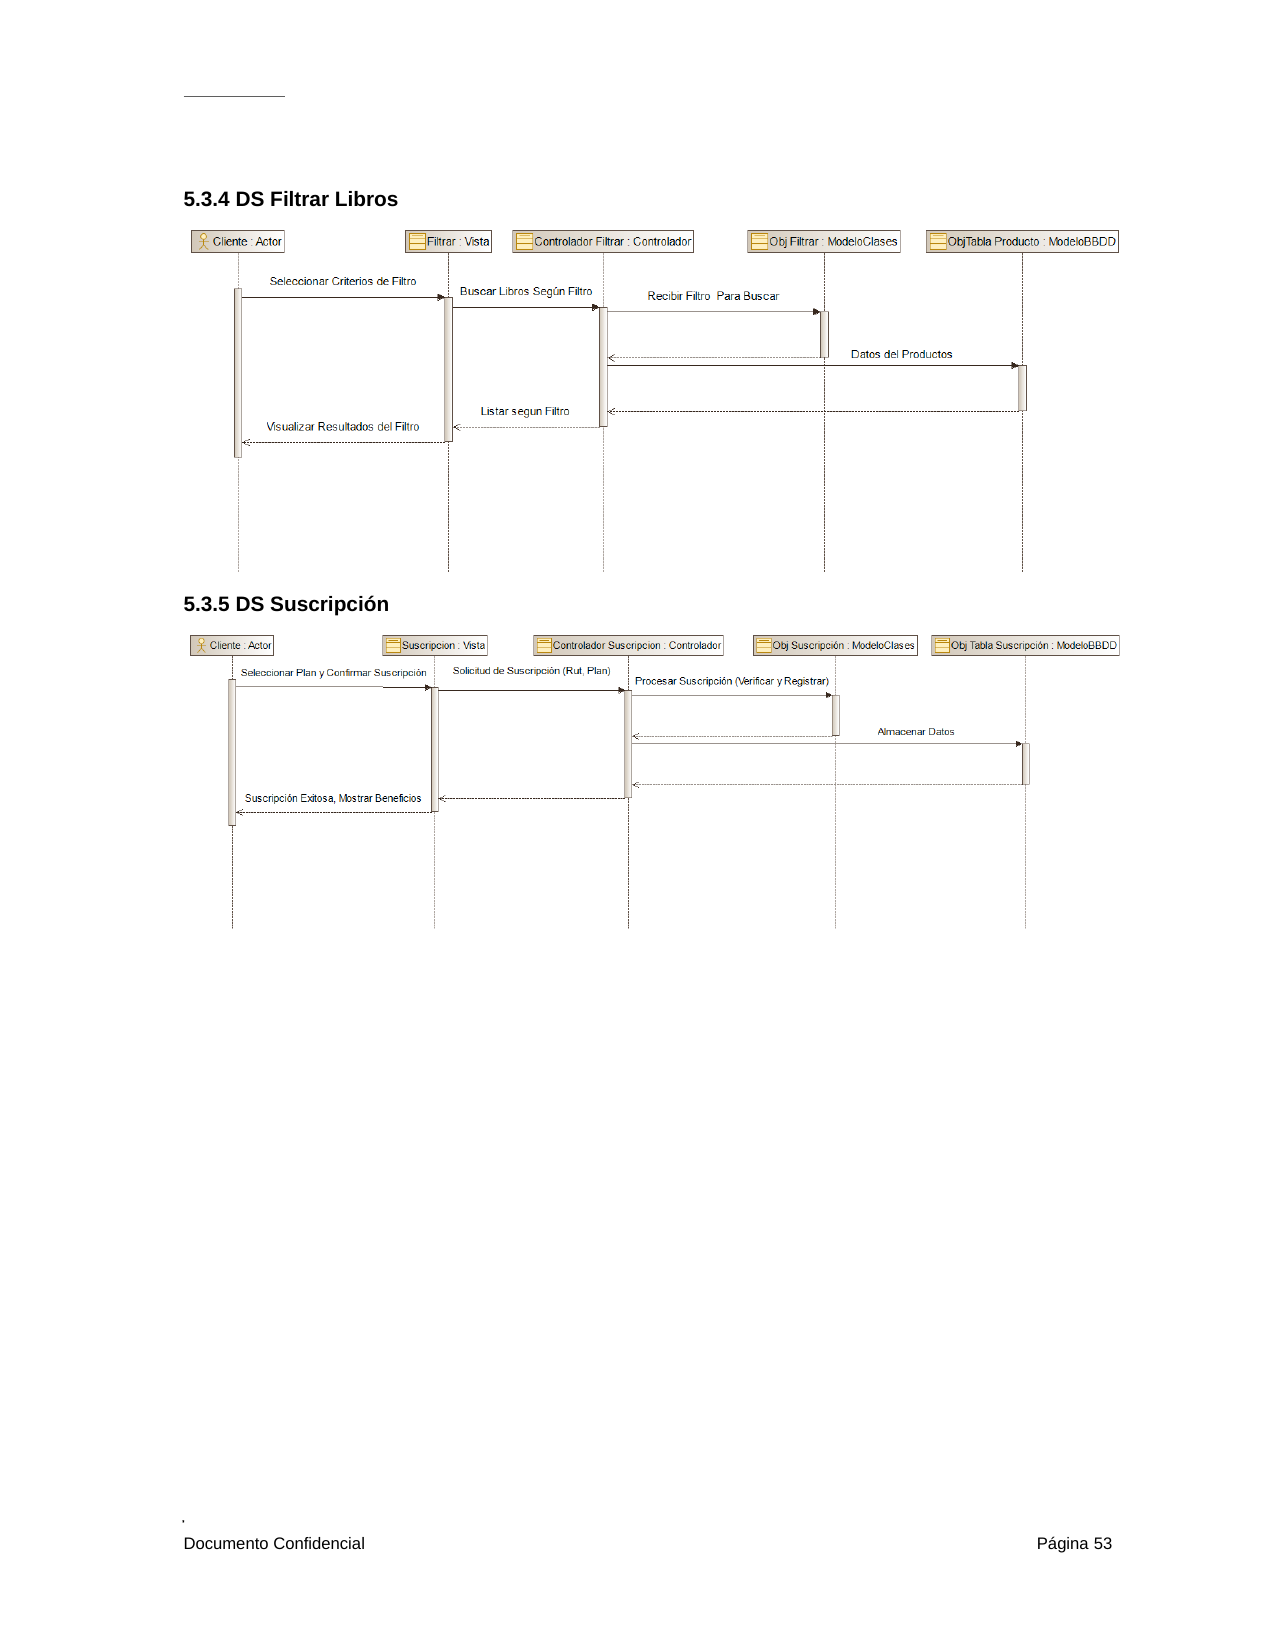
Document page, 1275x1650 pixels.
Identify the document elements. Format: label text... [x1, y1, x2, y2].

picture [183, 628, 1125, 935]
picture [183, 222, 1125, 580]
text 5.3.5 DS Suscripción [183, 592, 1125, 616]
text 5.3.4 DS Filtrar Libros [183, 186, 1125, 210]
